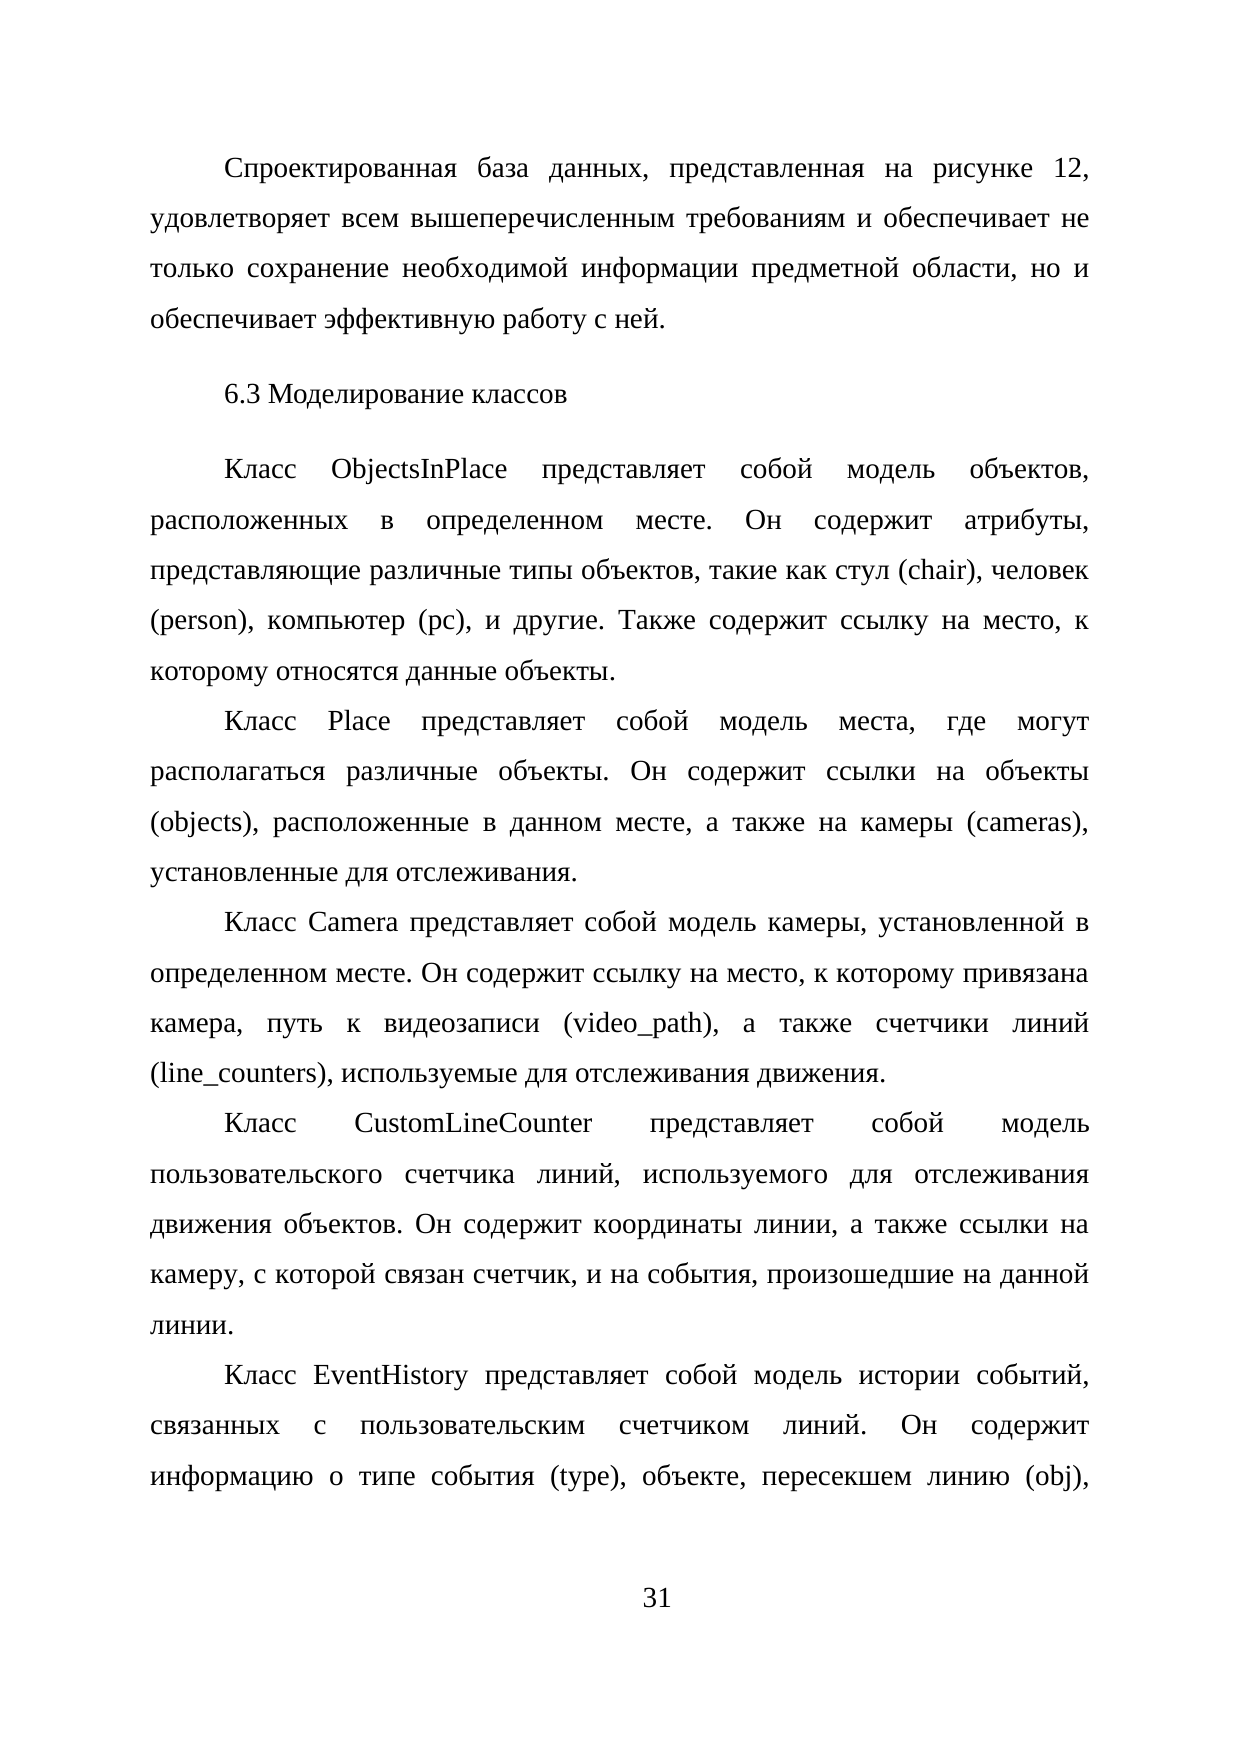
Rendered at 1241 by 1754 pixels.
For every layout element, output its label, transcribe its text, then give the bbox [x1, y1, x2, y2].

text Класс Place представляет собой модель места, где могут располагаться различные объекты. Он содержит ссылки на объекты (objects), расположенные в данном месте, а также на камеры (cameras), установленные для отслеживания. [150, 703, 1090, 888]
text Спроектированная база данных, представленная на рисунке 12, удовлетворяет всем вышеперечисленным требованиям и обеспечивает не только сохранение необходимой информации предметной области, но и обеспечивает эффективную работу с ней. [150, 150, 1090, 334]
text Класс CustomLineCounter представляет собой модель пользовательского счетчика линий, используемого для отслеживания движения объектов. Он содержит координаты линии, а также ссылки на камеру, с которой связан счетчик, и на события, произошедшие на данной линии. [150, 1106, 1090, 1340]
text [150, 1357, 1090, 1491]
text 6.3 Моделирование классов [150, 376, 1090, 410]
text Класс ObjectsInPlace представляет собой модель объектов, расположенных в определенном месте. Он содержит атрибуты, представляющие различные типы объектов, такие как стул (chair), человек (person), компьютер (pc), и другие. Также содержит ссылку на место, к которому относятся данные объекты. [150, 452, 1090, 686]
text Класс Camera представляет собой модель камеры, установленной в определенном месте. Он содержит ссылку на место, к которому привязана камера, путь к видеозаписи (video_path), а также счетчики линий (line_counters), используемые для отслеживания движения. [150, 904, 1090, 1089]
